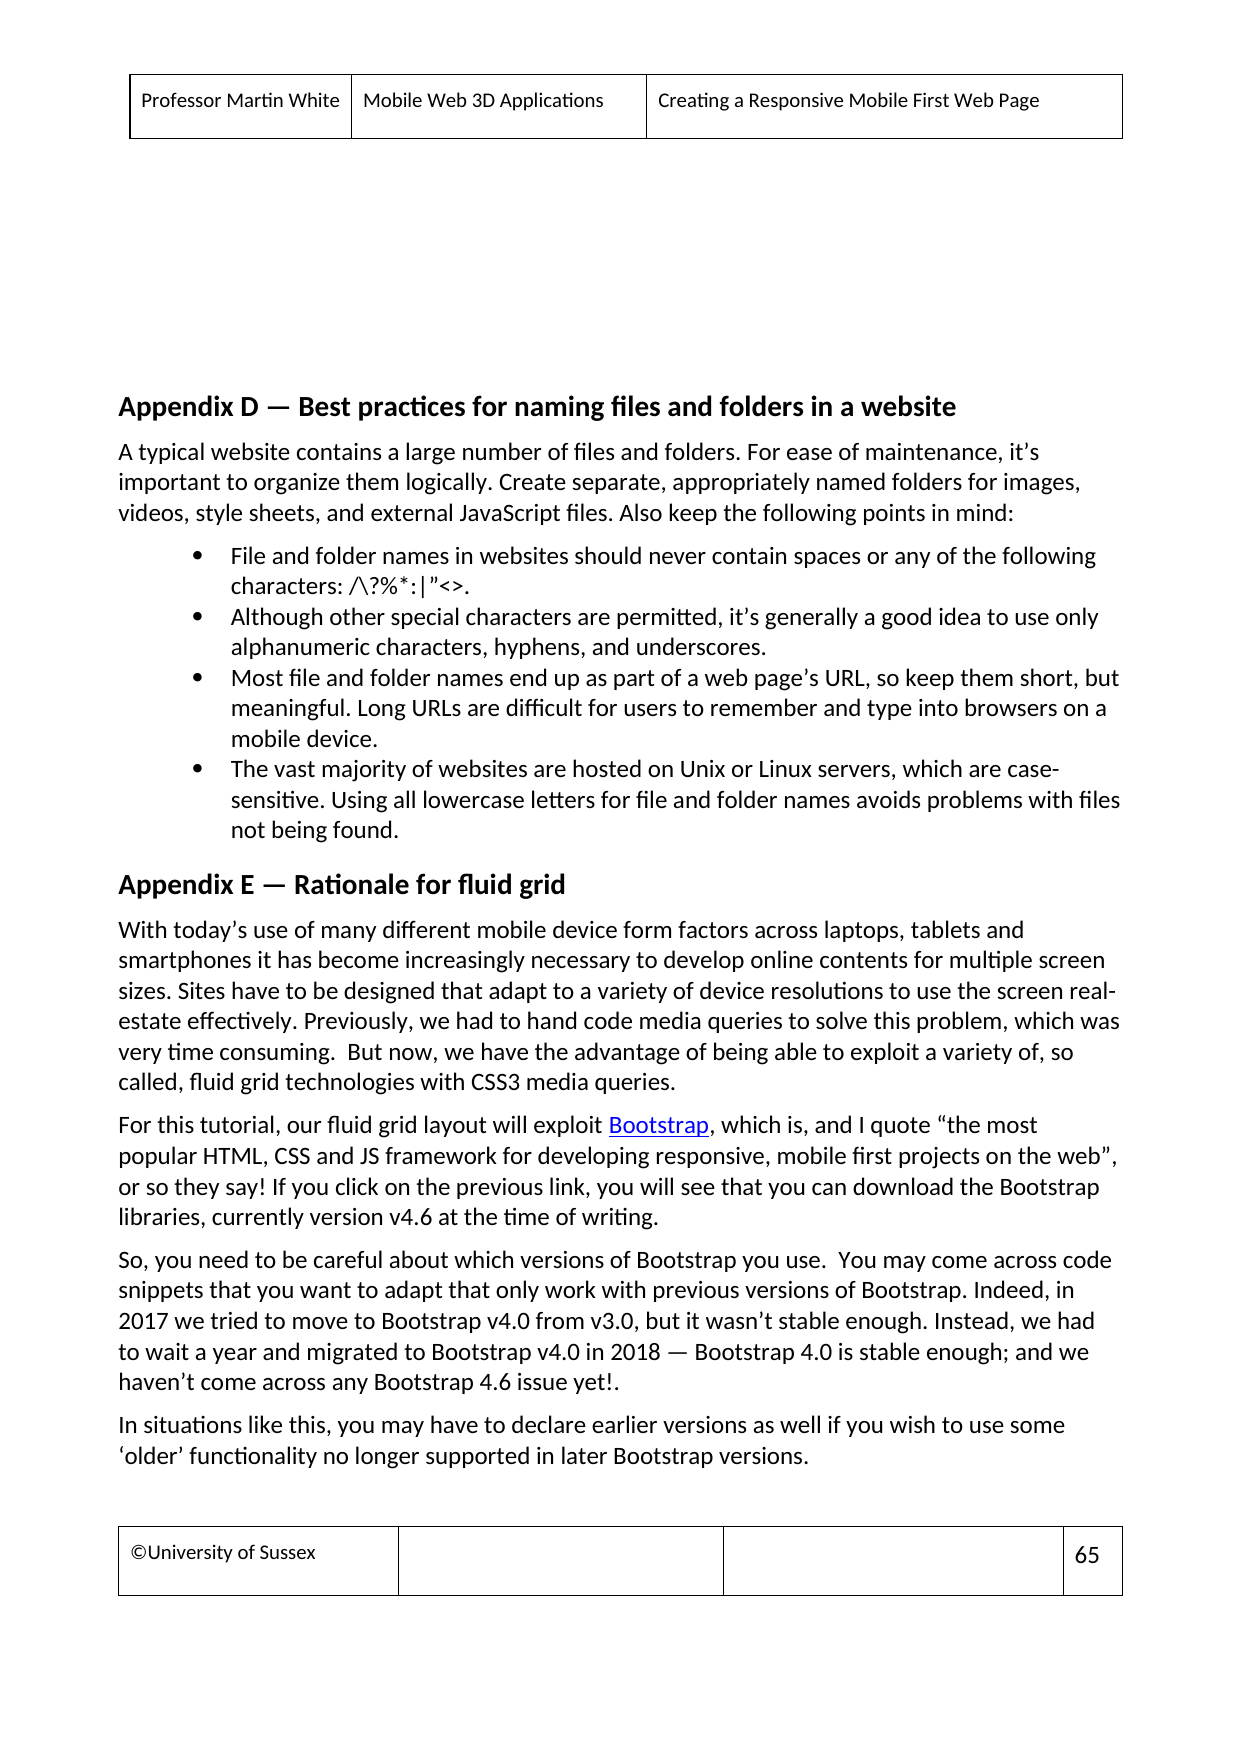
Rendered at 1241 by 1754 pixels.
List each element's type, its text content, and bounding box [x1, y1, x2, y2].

list File and folder names in websites should never contain spaces or any of the following characters: /\?%*:|”<>. [193, 540, 1122, 601]
list Although other special characters are permitted, it’s generally a good idea to use only alphanumeric characters, hyphens, and underscores. [193, 601, 1122, 662]
text So, you need to be careful about which versions of Bootstrap you use. You may come across code snippets that you want to adapt that only work with previous versions of Bootstrap. Indeed, in 2017 we tried to move to Bootstrap v4.0 from v3.0, but it wasn’t stable enough. Instead, we had to wait a year and migrated to Bootstrap v4.0 in 2018 — Bootstrap 4.0 is stable enough; and we haven’t come across any Bootstrap 4.6 issue yet!. [118, 1244, 1122, 1397]
list Most file and folder names end up as part of a web page’s URL, so keep them short, but meaningful. Long URLs are difficult for users to remember and type into browsers on a mobile device. [193, 662, 1122, 753]
text With today’s use of many different mobile device form factors across laptops, tablets and smartphones it has become increasingly necessary to develop online contents for multiple screen sizes. Sites have to be designed that adapt to a variety of device resolutions to use the screen real-estate effectively. Previously, we had to hand code media queries to solve this problem, which was very time consuming. But now, we have the advantage of being able to exploit a variety of, so called, fluid grid technologies with CSS3 media queries. [118, 914, 1122, 1097]
list The vast majority of websites are hosted on Unix or Linux servers, which are case-sensitive. Using all lowercase letters for file and folder names avoids problems with files not being found. [193, 753, 1122, 845]
text In situations like this, you may have to declare earlier versions as well if you wish to use some ‘older’ functionality no longer supported in later Bootstrap versions. [118, 1409, 1122, 1470]
text For this tutorial, our fluid grid layout will exploit Bootstrap, which is, and I quote “the most popular HTML, CSS and JS framework for developing responsive, mobile first projects on the web”, or so they say! If you click on the previous link, you will see that you can download the Bootstrap libraries, currently version v4.6 at the time of writing. [118, 1109, 1122, 1232]
subtitle Appendix E — Rationale for fluid grid [118, 866, 1122, 901]
subtitle Appendix D — Best practices for naming files and folders in a website [118, 388, 1122, 423]
text A typical website contains a large number of files and folders. For ease of maintenance, it’s important to organize them logically. Create separate, appropriately named folders for images, videos, style sheets, and external JavaScript files. Also keep the following points in mind: [118, 436, 1122, 527]
